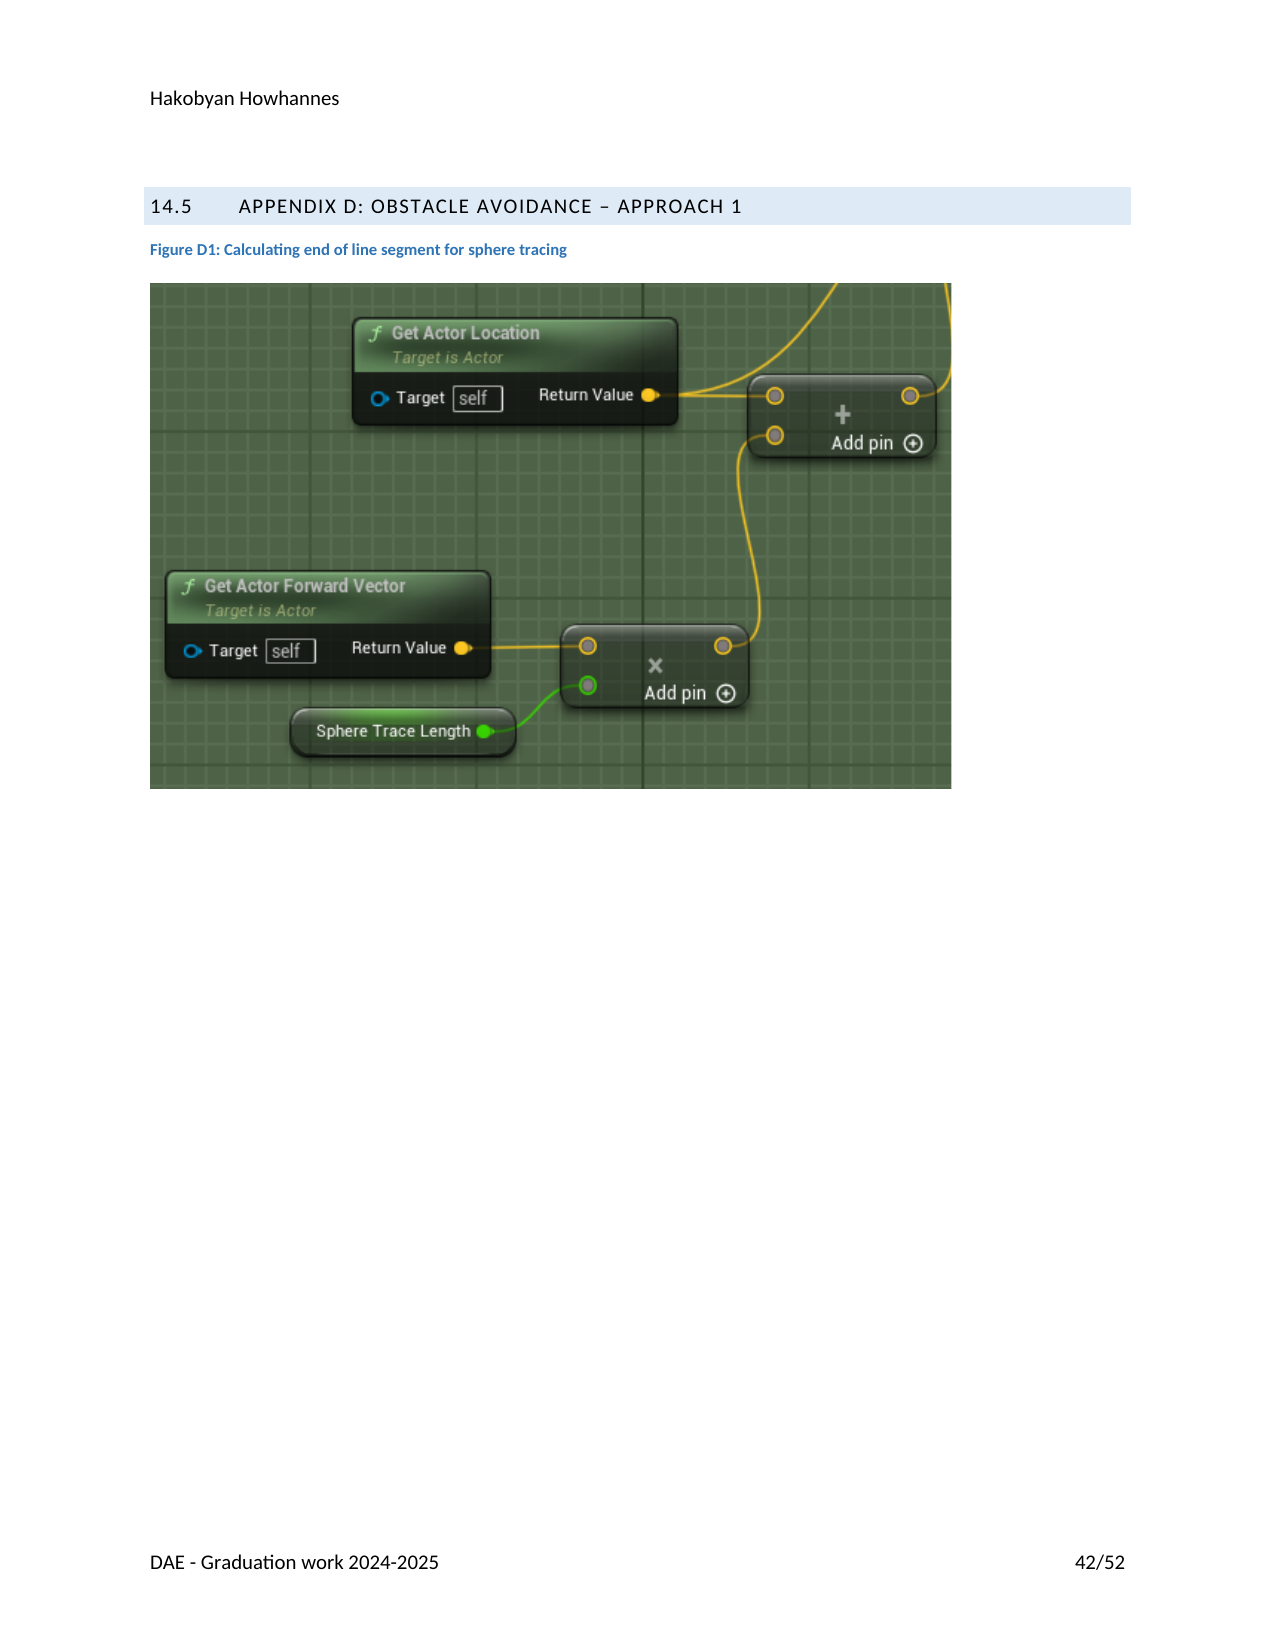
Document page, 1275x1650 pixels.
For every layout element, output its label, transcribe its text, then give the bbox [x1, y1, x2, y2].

subtitle Appendix D: Obstacle Avoidance – Approach 1 [150, 194, 1125, 219]
picture [150, 283, 952, 789]
text Figure D1: Calculating end of line segment for sphere tracing [150, 239, 1125, 260]
